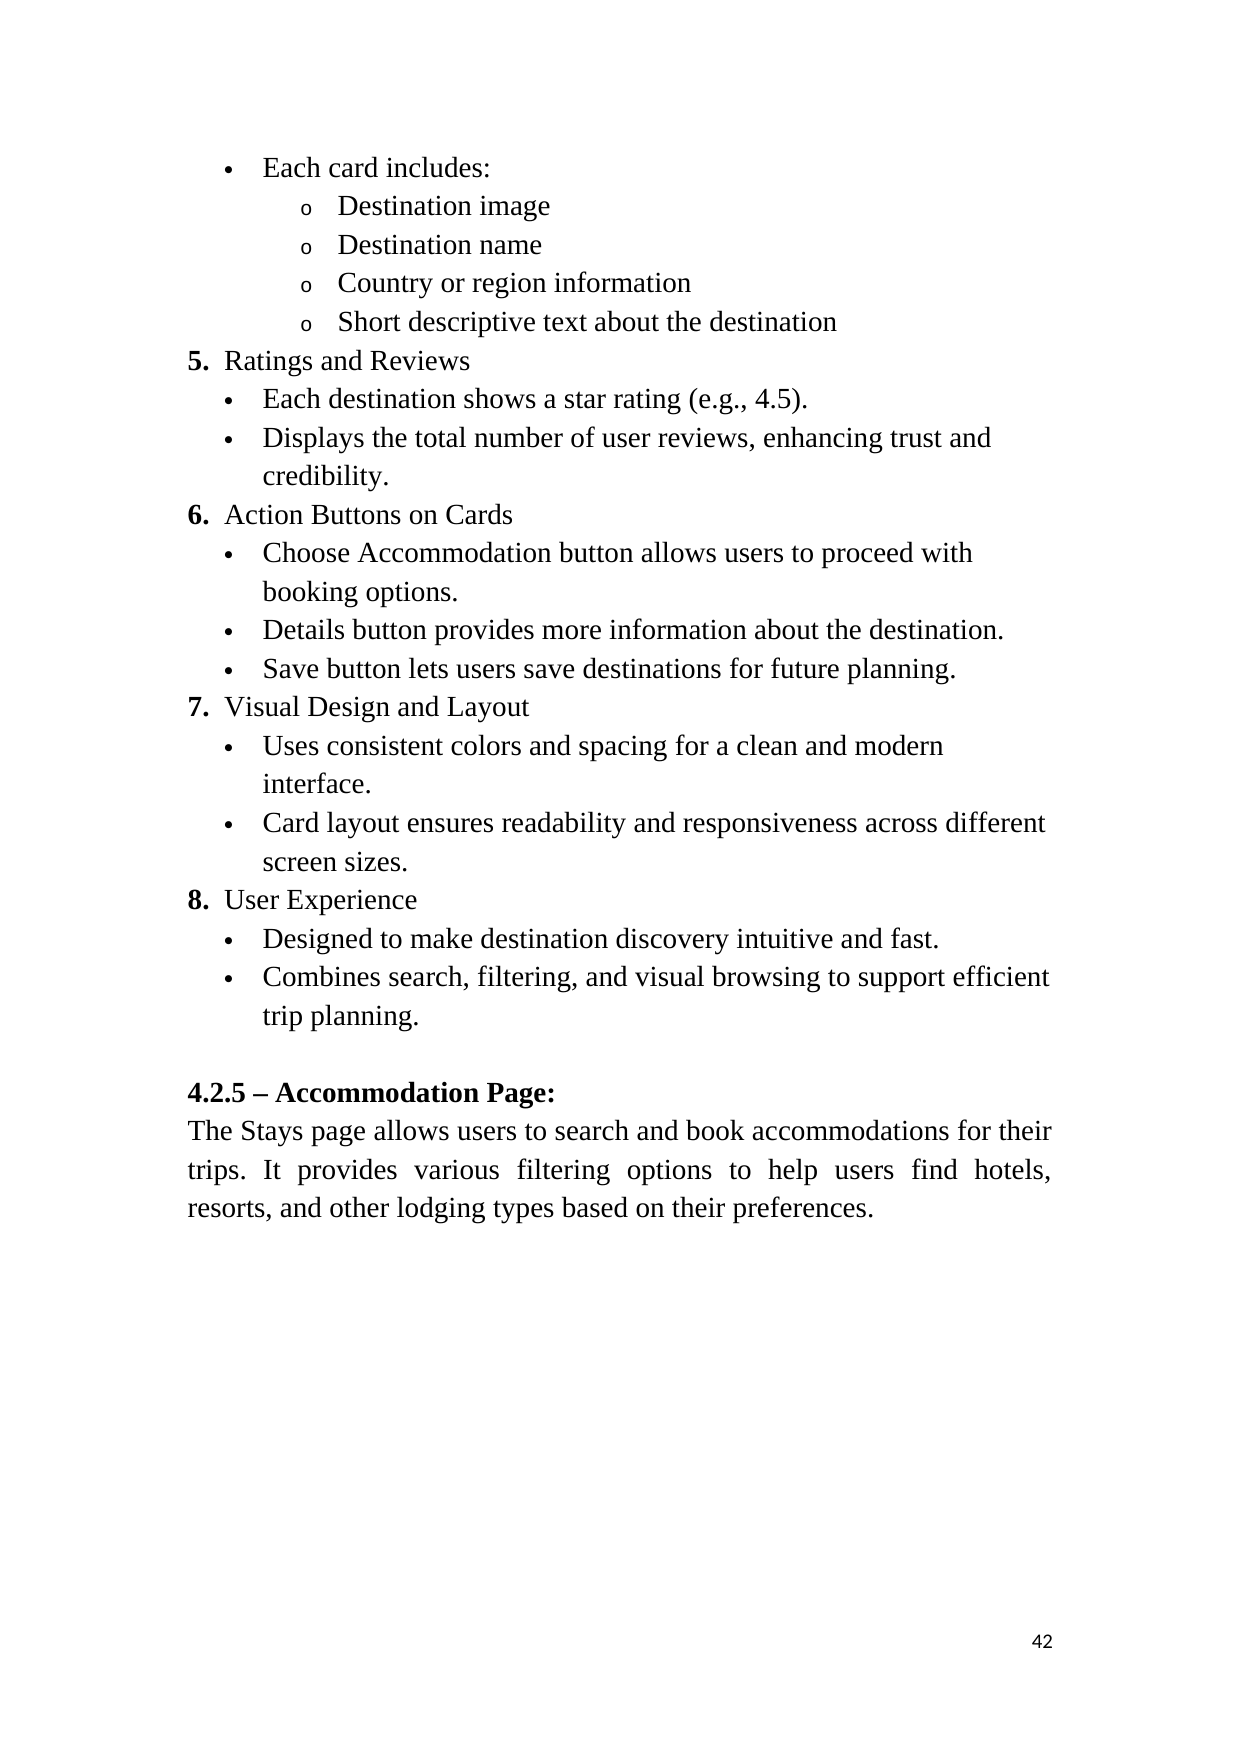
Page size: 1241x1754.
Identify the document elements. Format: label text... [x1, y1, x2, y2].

list Country or region information [300, 266, 1053, 299]
list Choose Accommodation button allows users to proceed with booking options. [225, 535, 1053, 607]
list Details button provides more information about the destination. [225, 612, 1053, 646]
list Destination name [300, 227, 1053, 261]
list Displays the total number of user reviews, enhancing trust and credibility. [225, 420, 1053, 492]
list Card layout ensures readability and responsiveness across different screen sizes. [225, 805, 1053, 877]
list Short descriptive text about the destination [300, 304, 1053, 338]
text 6. Action Buttons on Cards [187, 497, 1053, 530]
list Uses consistent colors and spacing for a clean and modern interface. [225, 728, 1053, 800]
list Each card includes: [225, 150, 1053, 183]
text The Stays page allows users to search and book accommodations for their trips. It provides various filtering options to help users find hotels, resorts, and other lodging types based on their preferences. [187, 1113, 1053, 1224]
list Designed to make destination discovery intuitive and fast. [225, 921, 1053, 954]
list Save button lets users save destinations for future planning. [225, 651, 1053, 684]
list Destination image [300, 188, 1053, 222]
list Combines search, filtering, and visual browsing to support efficient trip planning. [225, 959, 1053, 1031]
list Each destination shows a star rating (e.g., 4.5). [225, 381, 1053, 415]
text 8. User Experience [187, 882, 1053, 916]
text 5. Ratings and Reviews [187, 343, 1053, 376]
text 4.2.5 – Accommodation Page: [187, 1075, 1053, 1108]
text 7. Visual Design and Layout [187, 689, 1053, 723]
